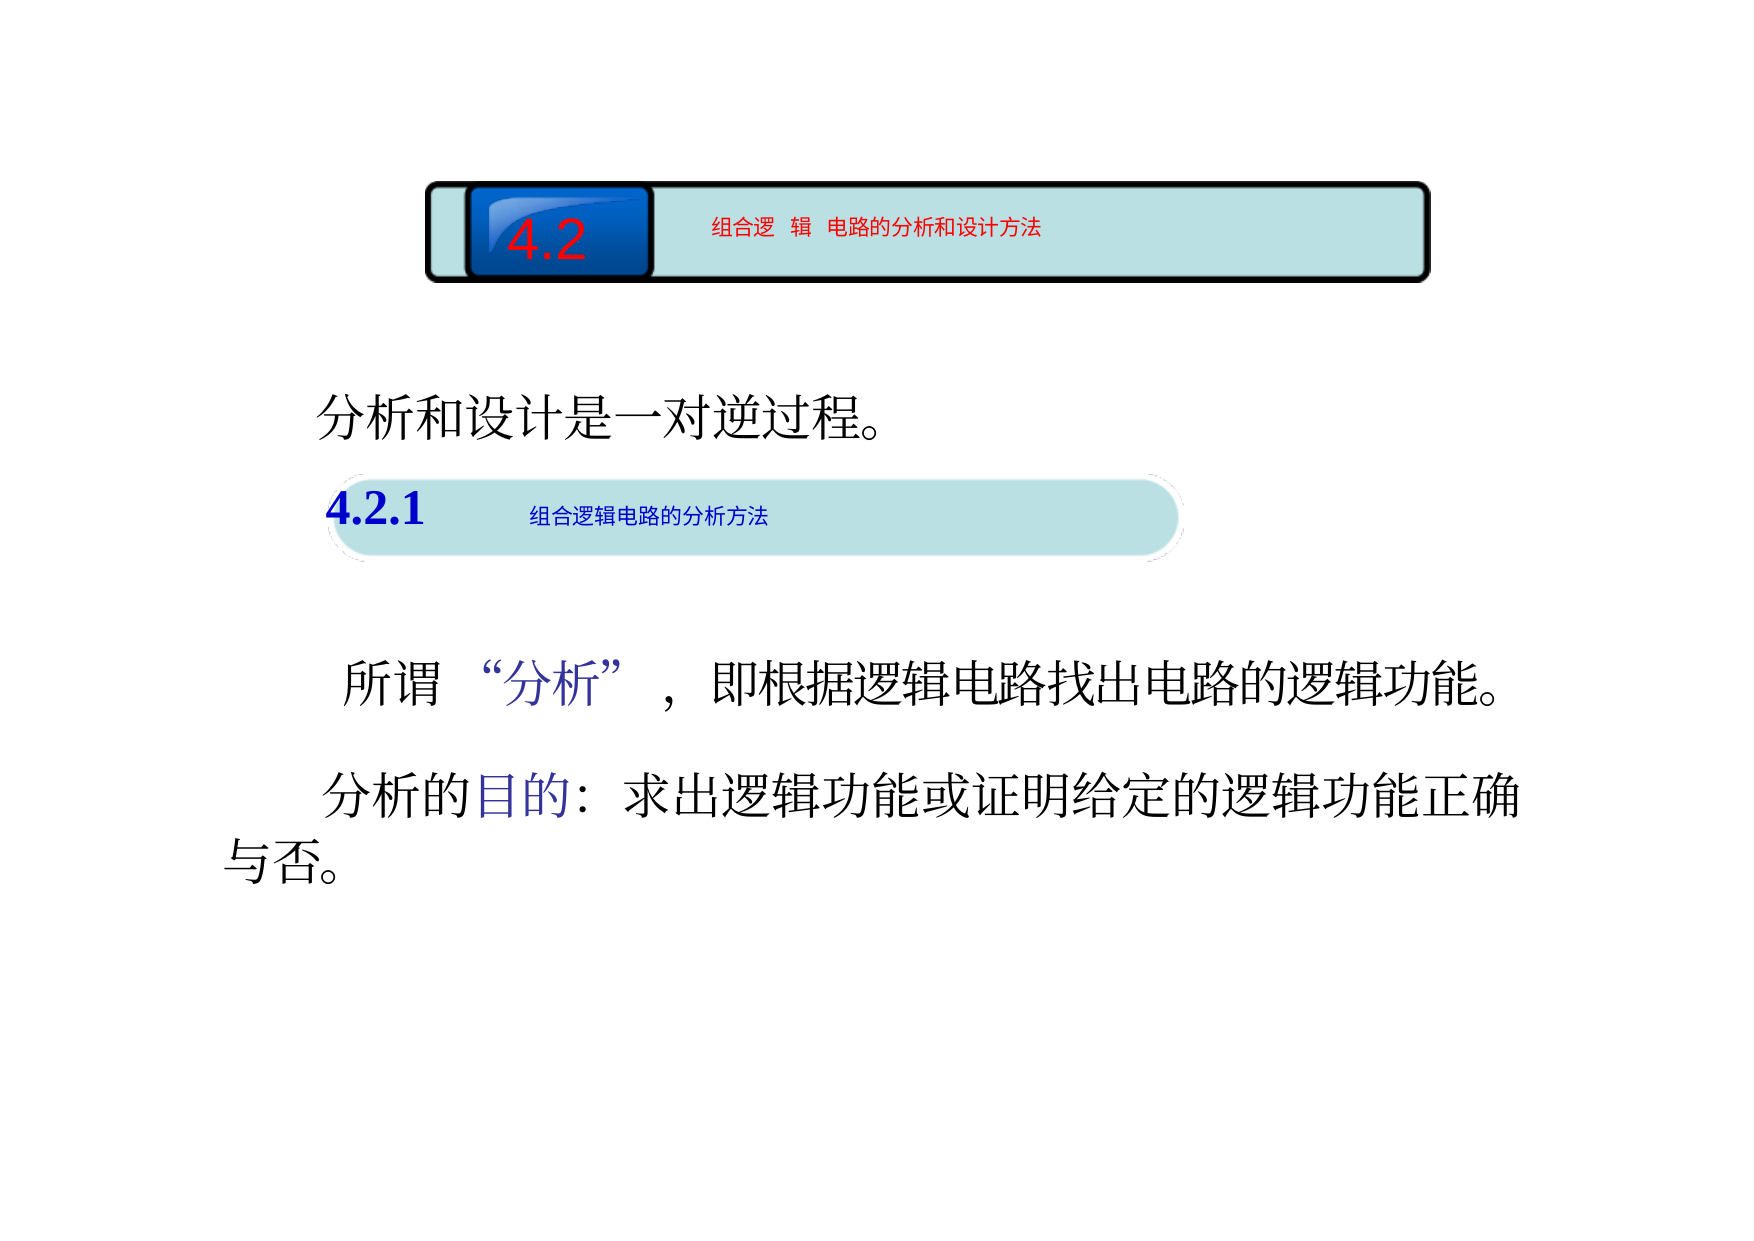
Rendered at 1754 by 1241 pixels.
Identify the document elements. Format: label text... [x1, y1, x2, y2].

text 与否。 [222, 828, 1530, 894]
text 分析的目的：求出逻辑功能或证明给定的逻辑功能正确 [321, 763, 1530, 828]
picture [327, 473, 1185, 563]
picture [330, 499, 339, 513]
text 所谓 “分析” ，即根据逻辑电路找出电路的逻辑功能。 [222, 672, 1530, 762]
picture [425, 181, 1431, 283]
text 分析和设计是一对逆过程。 [316, 384, 1530, 449]
